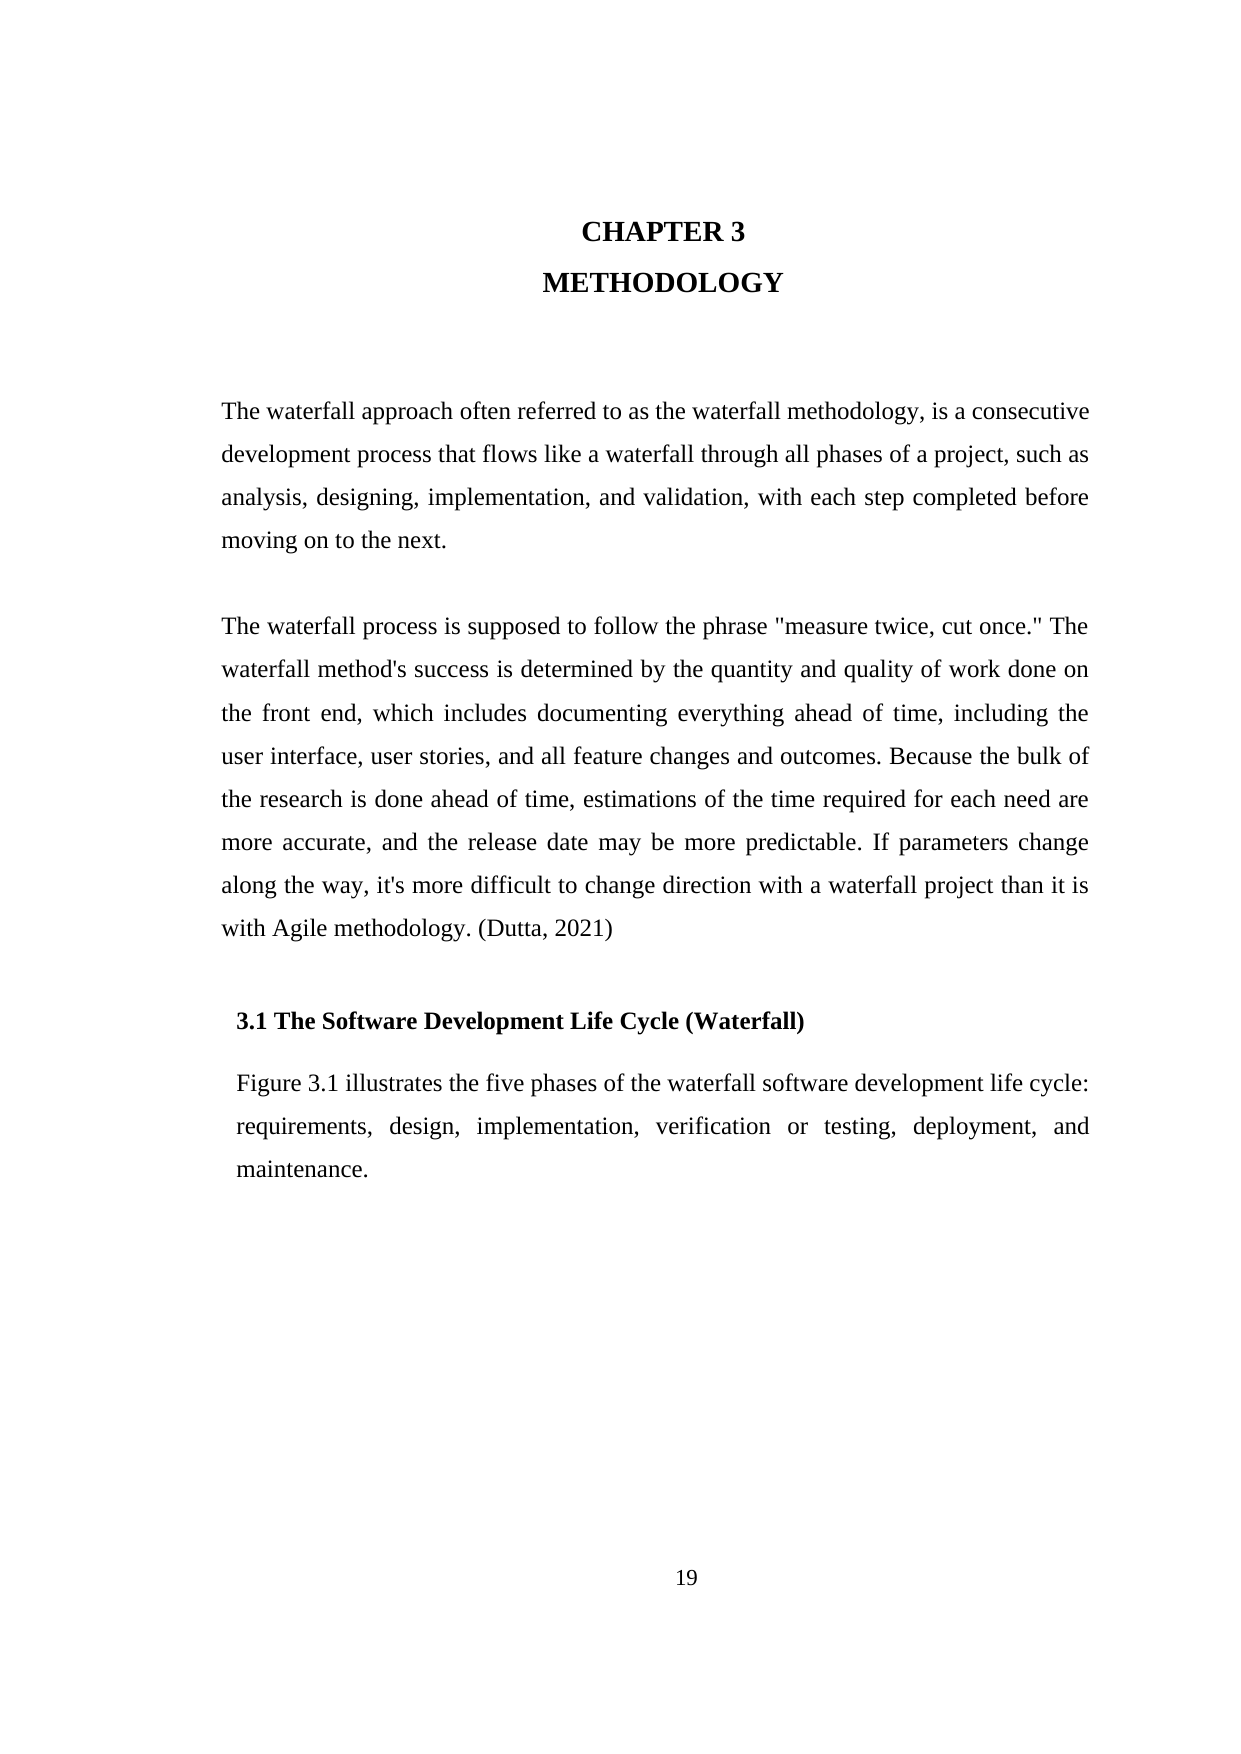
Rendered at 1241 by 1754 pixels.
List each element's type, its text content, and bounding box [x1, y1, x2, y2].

text The waterfall approach often referred to as the waterfall methodology, is a consecutive development process that flows like a waterfall through all phases of a project, such as analysis, designing, implementation, and validation, with each step completed before moving on to the next. [221, 396, 1090, 554]
text The waterfall process is supposed to follow the phrase "measure twice, cut once." The waterfall method's success is determined by the quantity and quality of work done on the front end, which includes documenting everything ahead of time, including the user interface, user stories, and all feature changes and outcomes. Because the bulk of the research is done ahead of time, estimations of the time required for each need are more accurate, and the release date may be more predictable. If parameters change along the way, it's more difficult to change direction with a waterfall project than it is with Agile methodology. (Dutta, 2021) [221, 611, 1090, 942]
subtitle The Software Development Life Cycle (Waterfall) [236, 1006, 1090, 1035]
subtitle Methodology [236, 214, 1090, 298]
text Figure 3.1 illustrates the five phases of the waterfall software development life cycle: requirements, design, implementation, verification or testing, deployment, and maintenance. [236, 1068, 1090, 1183]
